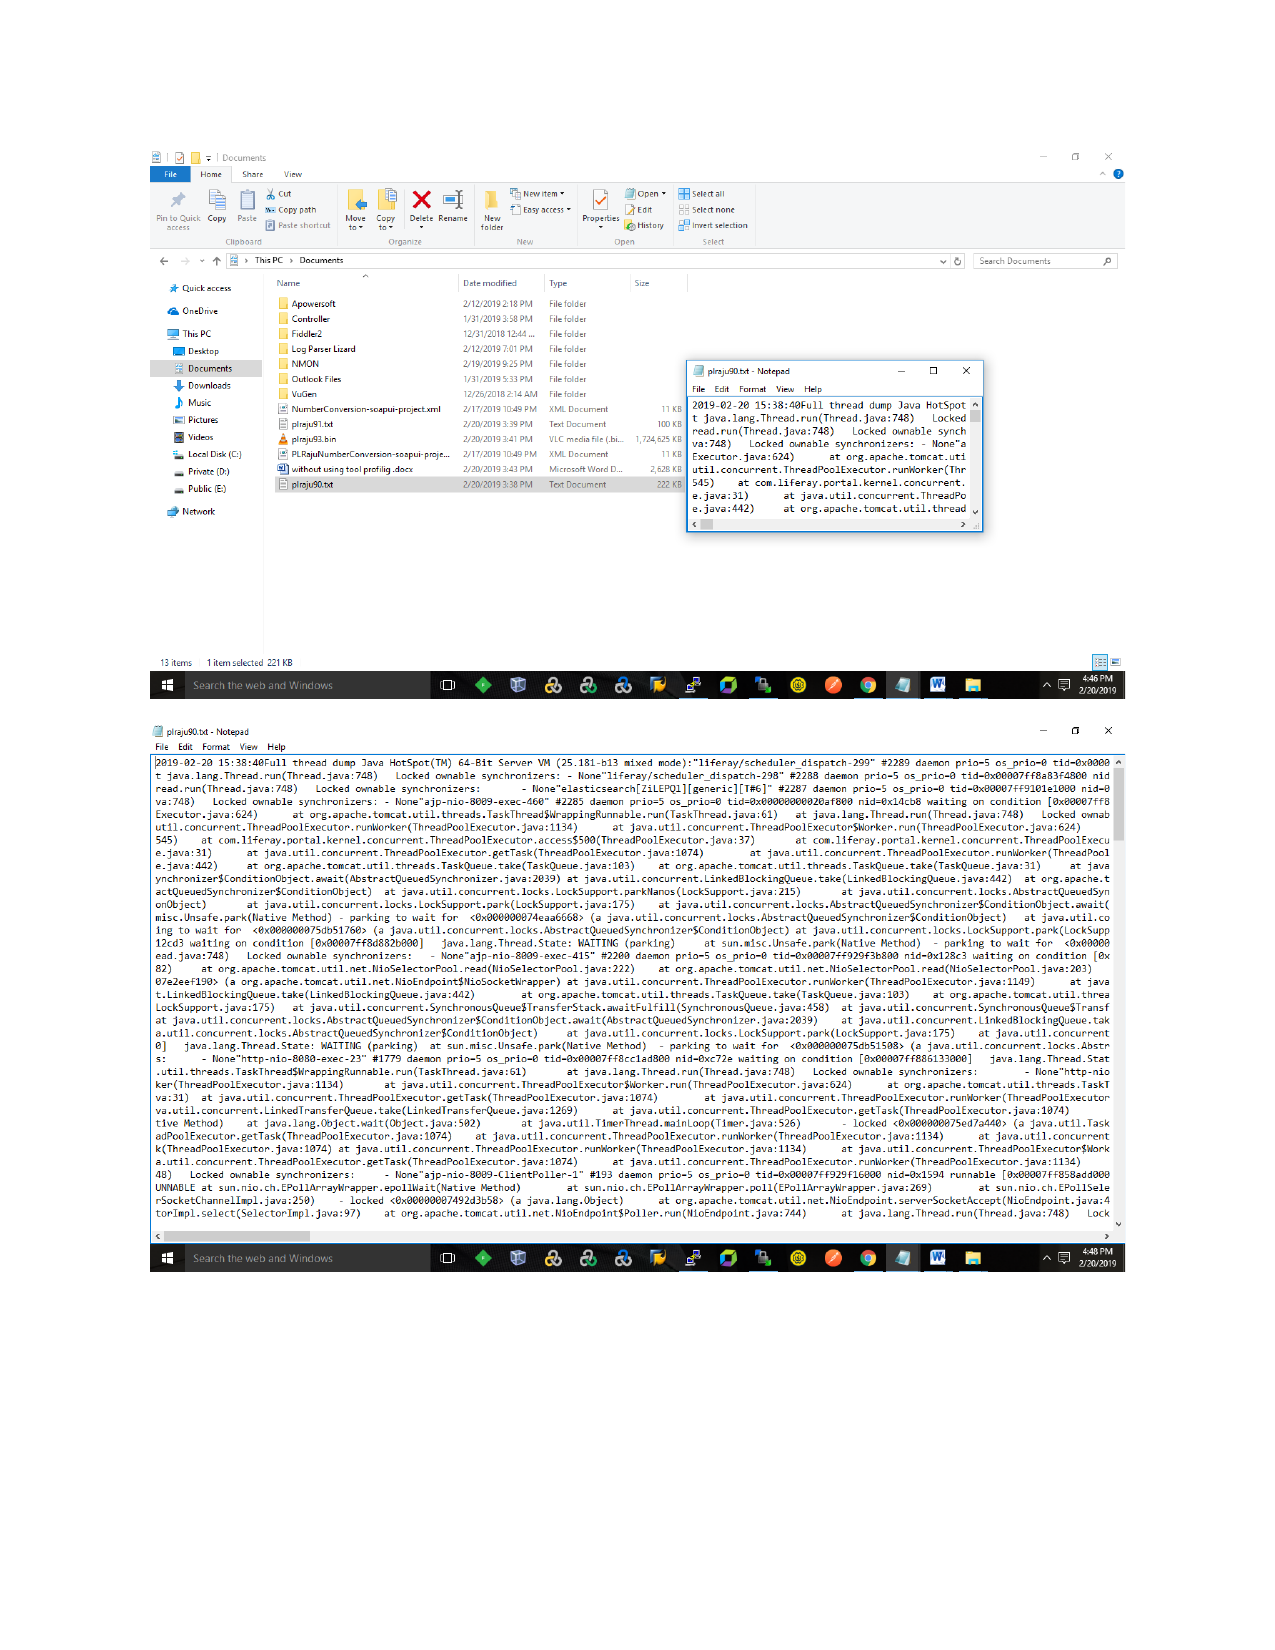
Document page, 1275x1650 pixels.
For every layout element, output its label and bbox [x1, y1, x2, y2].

picture [150, 150, 1125, 699]
picture [150, 723, 1125, 1272]
